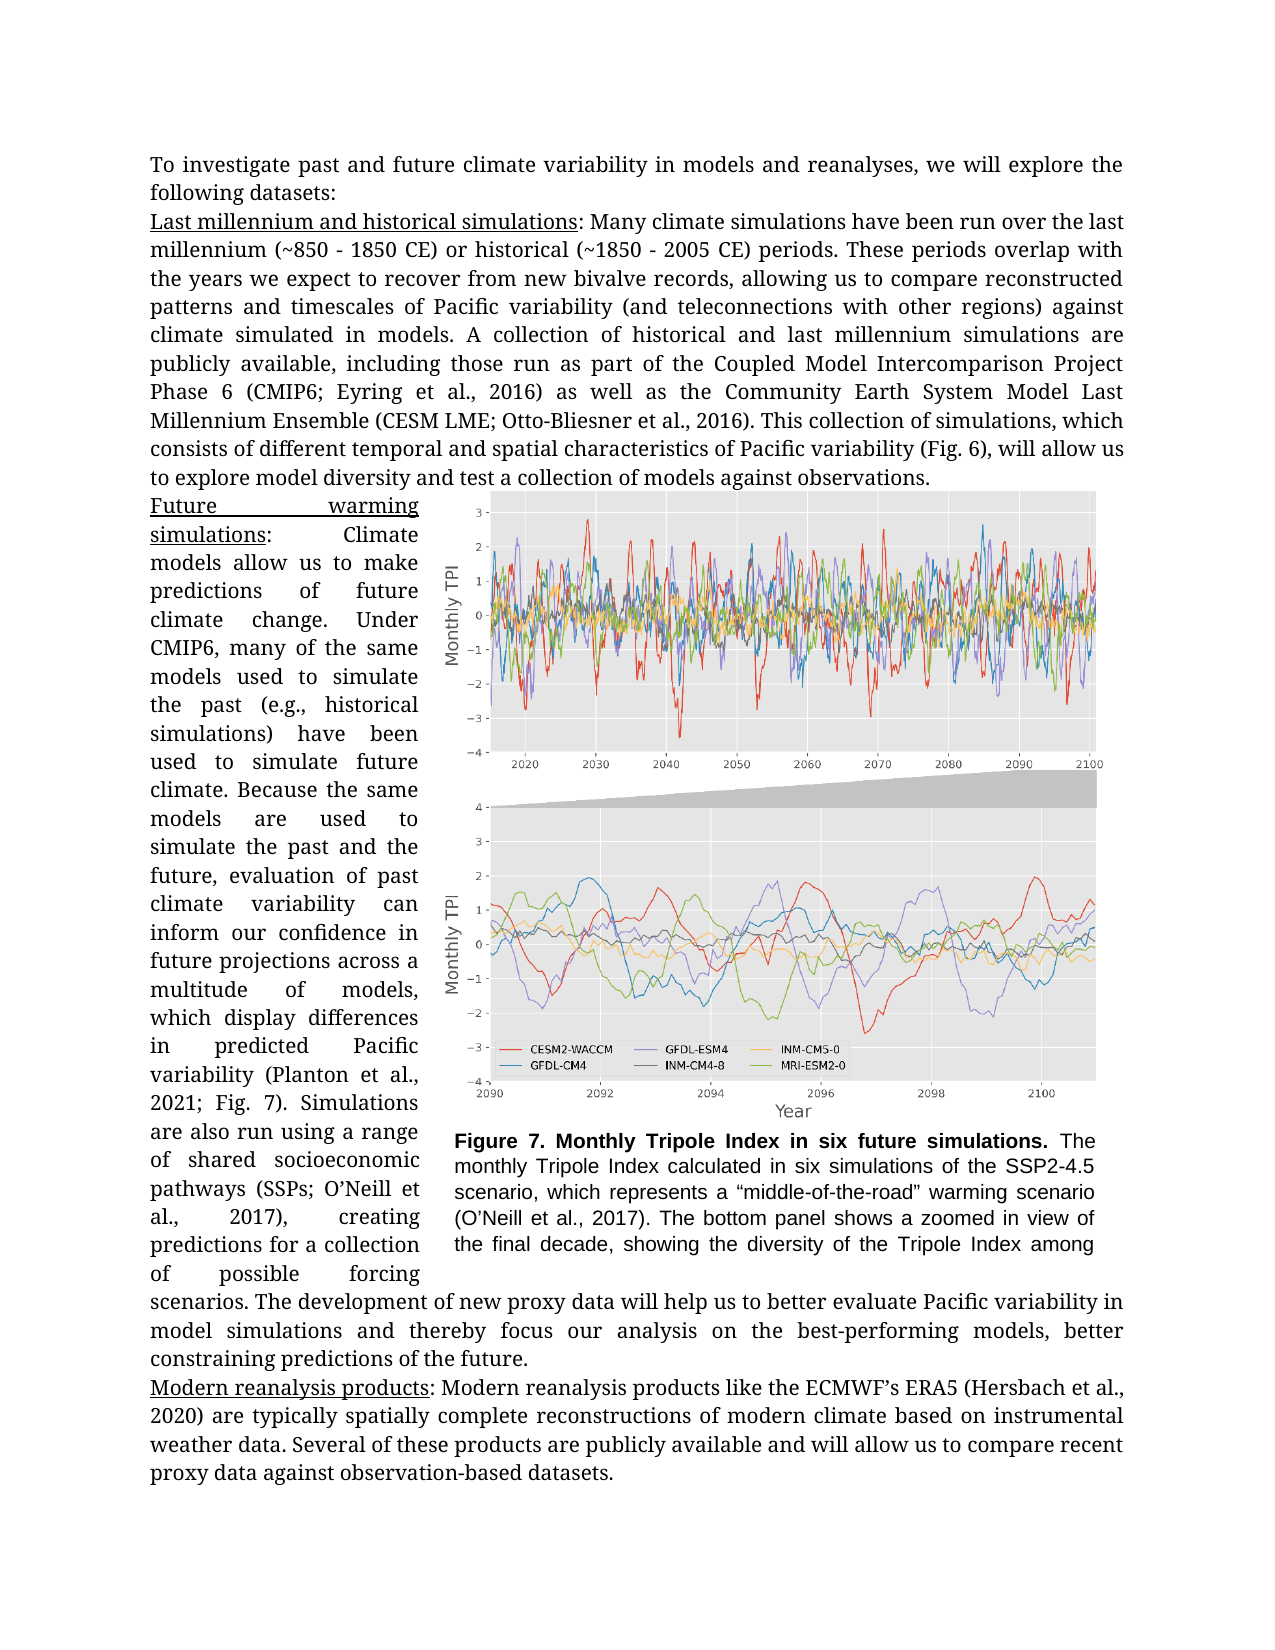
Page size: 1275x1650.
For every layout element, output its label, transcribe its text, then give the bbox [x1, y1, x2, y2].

picture [437, 491, 1111, 1128]
text Modern reanalysis products: Modern reanalysis products like the ECMWF’s ERA5 (Hersbach et al., 2020) are typically spatially complete reconstructions of modern climate based on instrumental weather data. Several of these products are publicly available and will allow us to compare recent proxy data against observation-based datasets. [150, 1373, 1125, 1487]
text To investigate past and future climate variability in models and reanalyses, we will explore the following datasets: [150, 150, 1125, 207]
text Last millennium and historical simulations: Many climate simulations have been run over the last millennium (~850 - 1850 CE) or historical (~1850 - 2005 CE) periods. These periods overlap with the years we expect to recover from new bivalve records, allowing us to compare reconstructed patterns and timescales of Pacific variability (and teleconnections with other regions) against climate simulated in models. A collection of historical and last millennium simulations are publicly available, including those run as part of the Coupled Model Intercomparison Project Phase 6 (CMIP6; Eyring et al., 2016) as well as the Community Earth System Model Last Millennium Ensemble (CESM LME; Otto-Bliesner et al., 2016). This collection of simulations, which consists of different temporal and spatial characteristics of Pacific variability (Fig. 6), will allow us to explore model diversity and test a collection of models against observations. [150, 207, 1125, 491]
